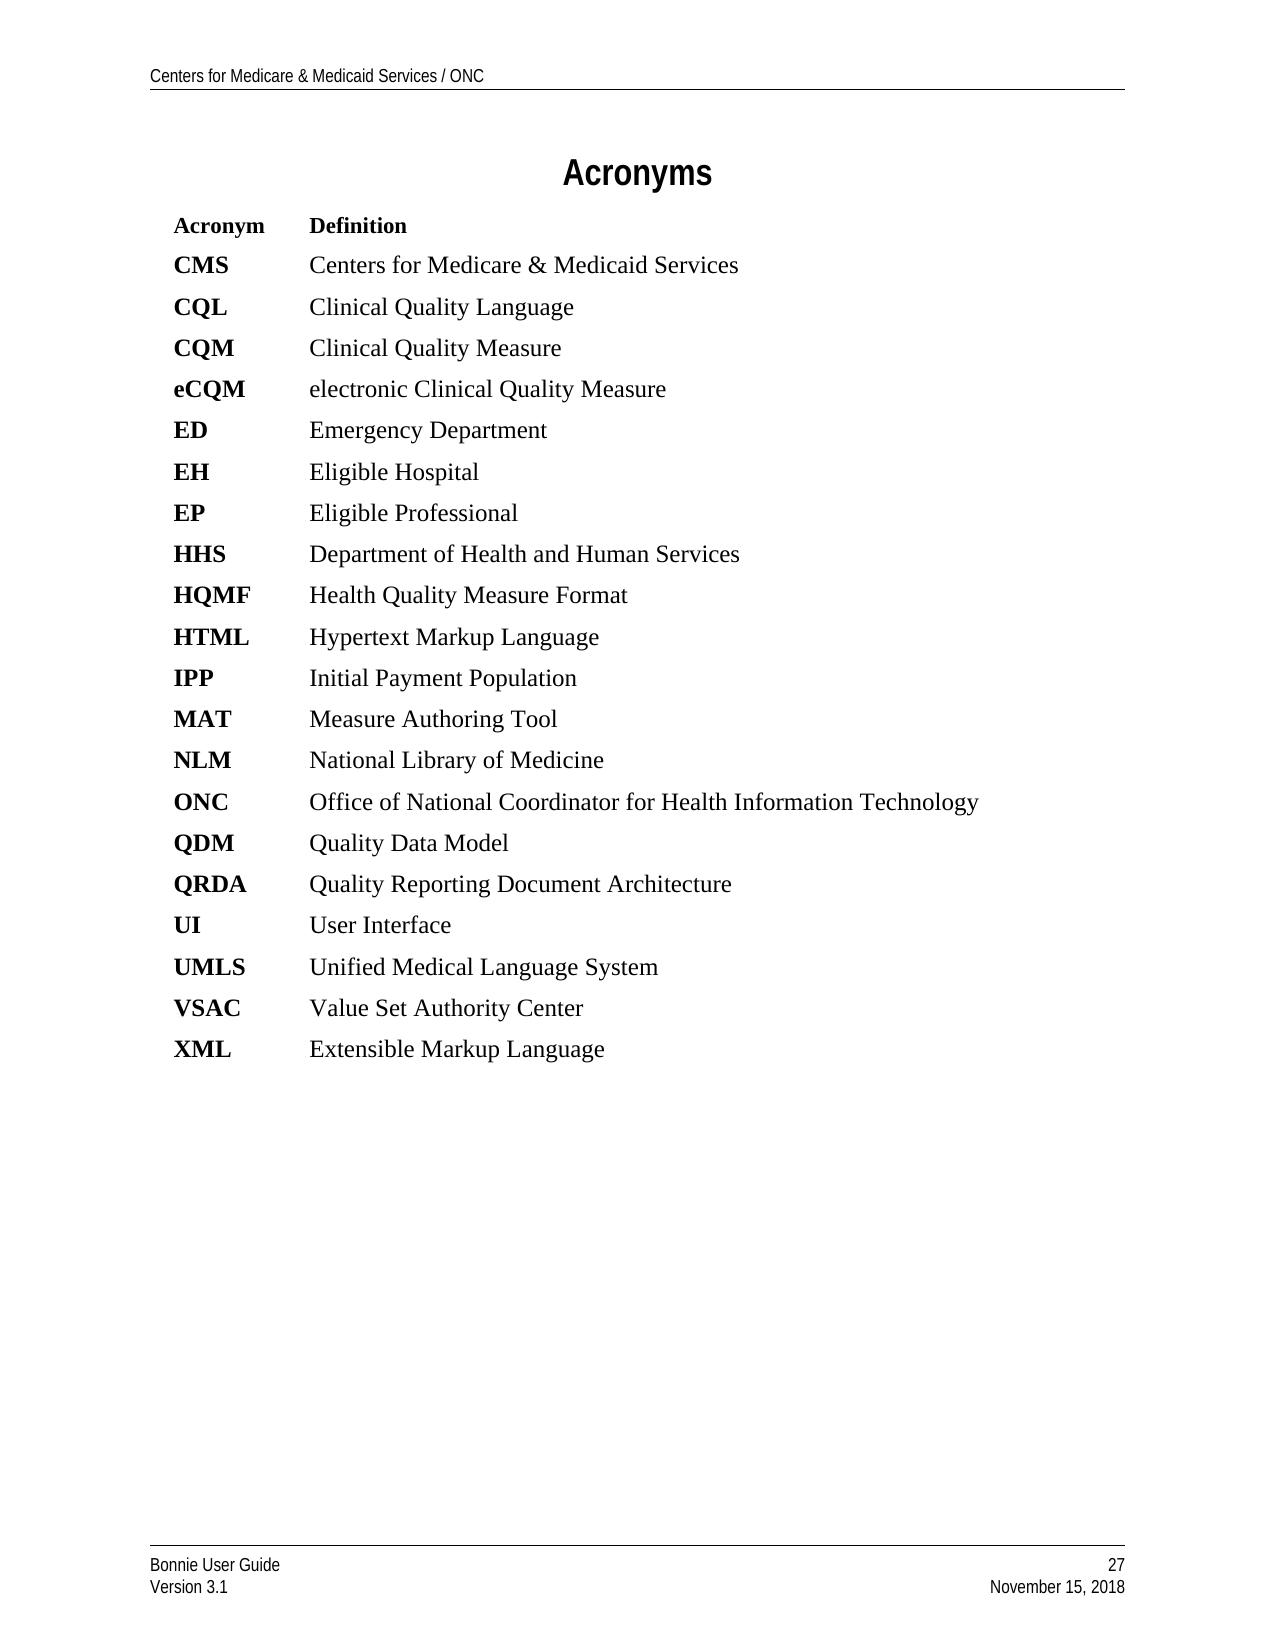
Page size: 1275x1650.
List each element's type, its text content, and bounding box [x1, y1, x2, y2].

table_header Definition [297, 206, 1136, 244]
table_cell VSAC [161, 987, 297, 1028]
table_cell CMS [161, 244, 297, 286]
table_cell UI [161, 904, 297, 946]
table_cell Centers for Medicare & Medicaid Services [297, 244, 1136, 286]
table_cell Office of National Coordinator for Health Information Technology [297, 781, 1136, 822]
table_cell Eligible Hospital [297, 451, 1136, 492]
table_cell HTML [161, 616, 297, 657]
table_cell Quality Reporting Document Architecture [297, 863, 1136, 904]
table_cell EH [161, 451, 297, 492]
table_cell eCQM [161, 368, 297, 409]
subtitle Acronyms [150, 150, 1125, 193]
table_cell ED [161, 409, 297, 451]
table_cell QRDA [161, 863, 297, 904]
table_cell Department of Health and Human Services [297, 533, 1136, 574]
table_cell Eligible Professional [297, 492, 1136, 533]
table_cell MAT [161, 698, 297, 739]
table_cell electronic Clinical Quality Measure [297, 368, 1136, 409]
table_cell Value Set Authority Center [297, 987, 1136, 1028]
table_cell Clinical Quality Measure [297, 327, 1136, 368]
table_cell Clinical Quality Language [297, 286, 1136, 327]
table_cell Unified Medical Language System [297, 946, 1136, 987]
table_cell Hypertext Markup Language [297, 616, 1136, 657]
table_cell National Library of Medicine [297, 739, 1136, 781]
table_cell HHS [161, 533, 297, 574]
table_cell Quality Data Model [297, 822, 1136, 863]
table_cell NLM [161, 739, 297, 781]
table_cell ONC [161, 781, 297, 822]
table_cell Measure Authoring Tool [297, 698, 1136, 739]
table_cell Health Quality Measure Format [297, 574, 1136, 616]
table_cell QDM [161, 822, 297, 863]
table_cell CQM [161, 327, 297, 368]
table_cell User Interface [297, 904, 1136, 946]
table_cell EP [161, 492, 297, 533]
table_cell CQL [161, 286, 297, 327]
table_cell Extensible Markup Language [297, 1028, 1136, 1069]
table_cell UMLS [161, 946, 297, 987]
table_cell HQMF [161, 574, 297, 616]
table_cell Initial Payment Population [297, 657, 1136, 698]
table_header Acronym [161, 206, 297, 244]
table_cell Emergency Department [297, 409, 1136, 451]
table_cell IPP [161, 657, 297, 698]
table_cell XML [161, 1028, 297, 1069]
